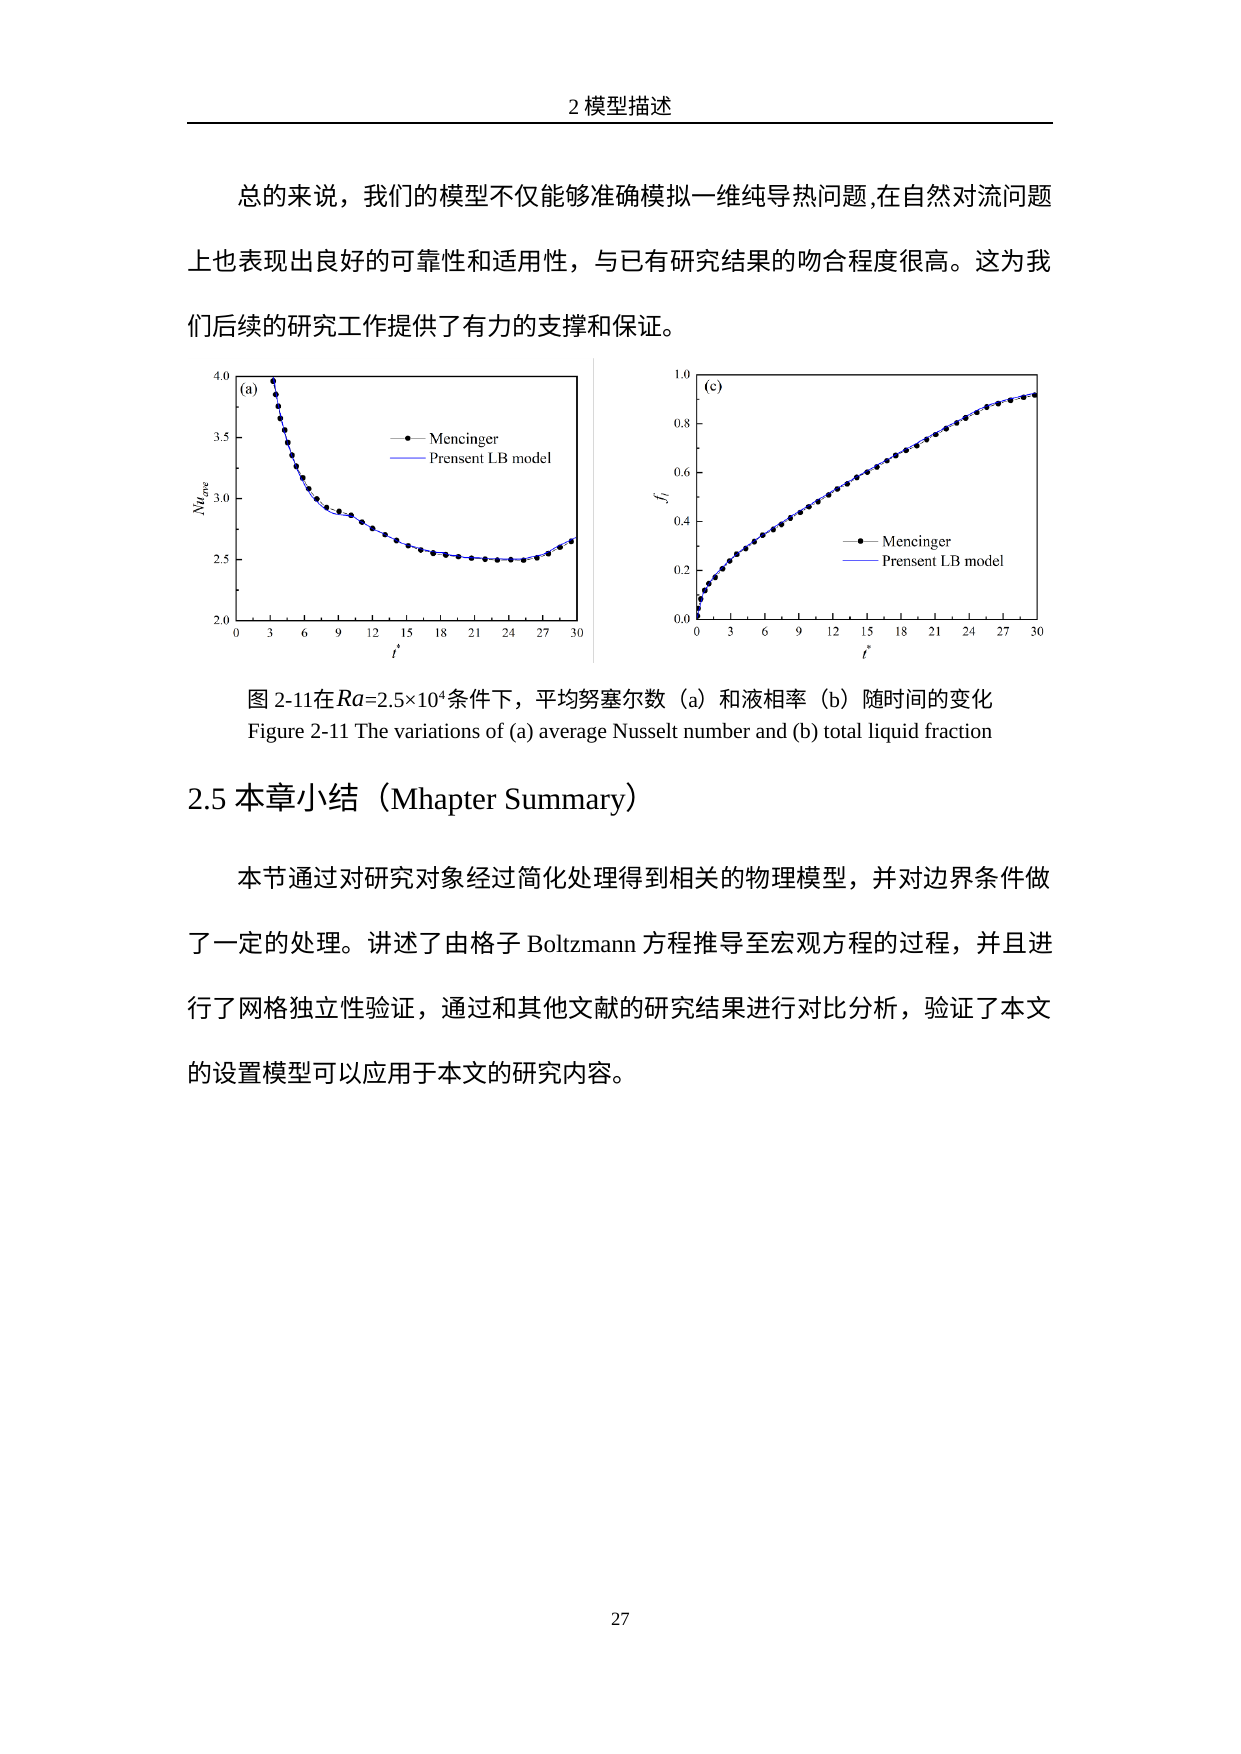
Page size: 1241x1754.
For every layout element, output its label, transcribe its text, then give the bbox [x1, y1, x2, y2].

subtitle 本章小结（Mhapter Summary） [187, 763, 1053, 828]
picture [187, 357, 1053, 663]
text 总的来说，我们的模型不仅能够准确模拟一维纯导热问题,在自然对流问题上也表现出良好的可靠性和适用性，与已有研究结果的吻合程度很高。这为我们后续的研究工作提供了有力的支撑和保证。 [187, 162, 1053, 357]
text 本节通过对研究对象经过简化处理得到相关的物理模型，并对边界条件做了一定的处理。讲述了由格子Boltzmann方程推导至宏观方程的过程，并且进行了网格独立性验证，通过和其他文献的研究结果进行对比分析，验证了本文的设置模型可以应用于本文的研究内容。 [187, 844, 1053, 1104]
